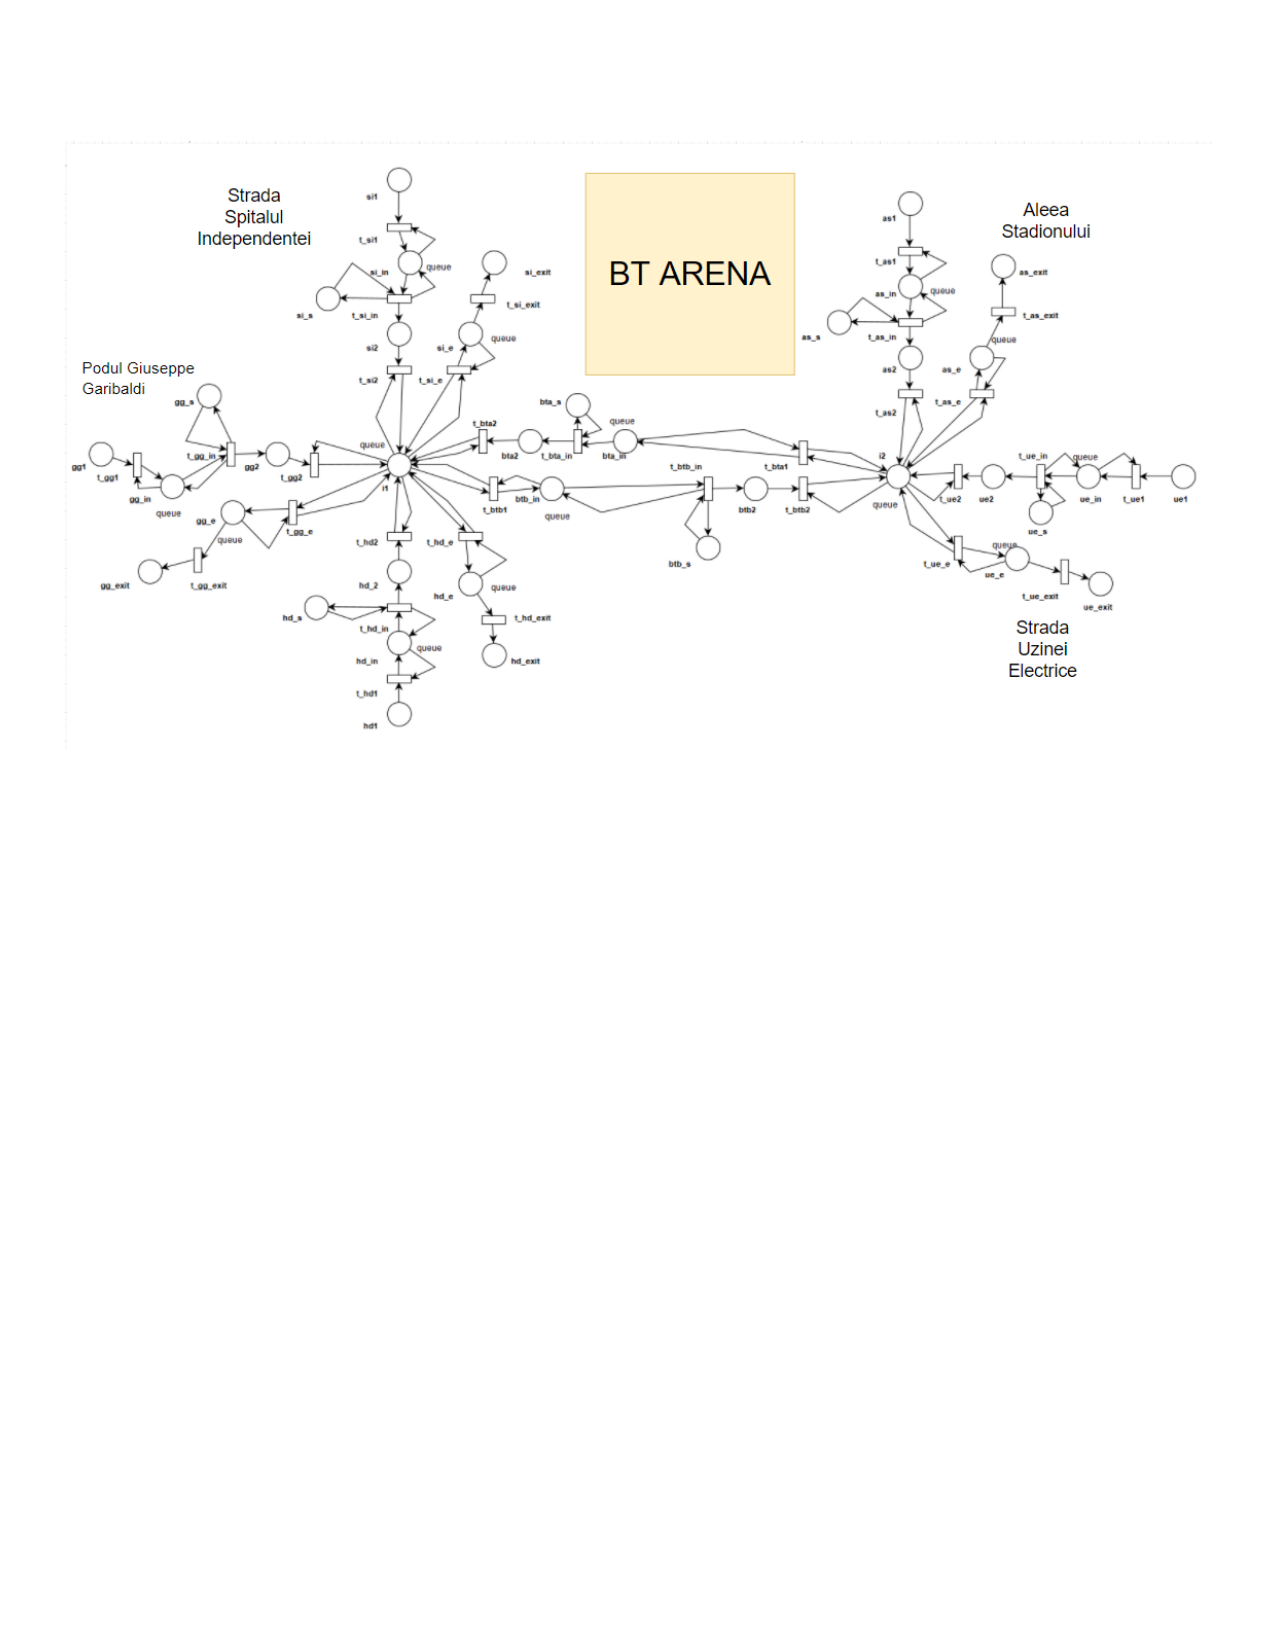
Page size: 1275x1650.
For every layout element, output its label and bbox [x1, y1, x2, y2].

picture [64, 141, 1213, 749]
